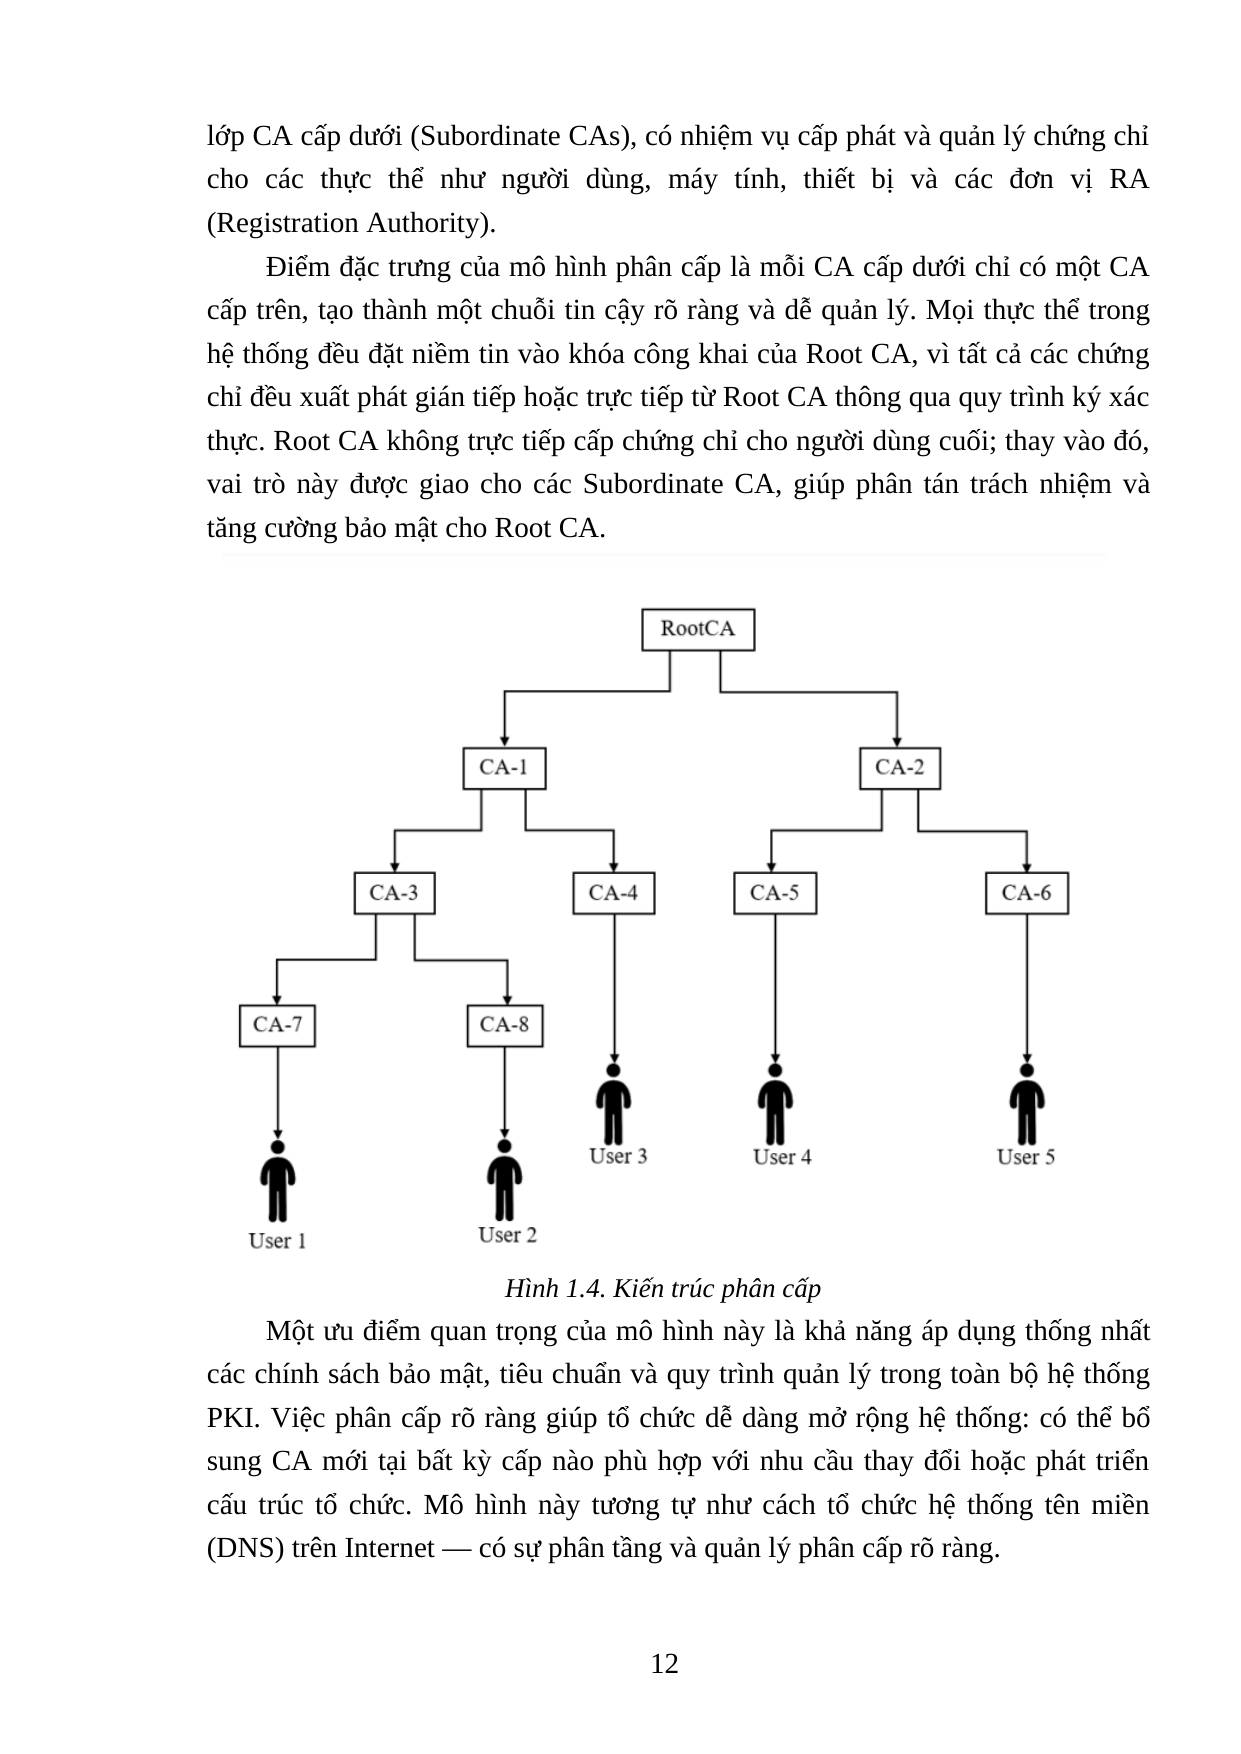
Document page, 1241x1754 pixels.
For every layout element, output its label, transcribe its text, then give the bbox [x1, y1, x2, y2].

picture [221, 553, 1108, 1263]
text Điểm đặc trưng của mô hình phân cấp là mỗi CA cấp dưới chỉ có một CA cấp trên, tạo thành một chuỗi tin cậy rõ ràng và dễ quản lý. Mọi thực thể trong hệ thống đều đặt niềm tin vào khóa công khai của Root CA, vì tất cả các chứng chỉ đều xuất phát gián tiếp hoặc trực tiếp từ Root CA thông qua quy trình ký xác thực. Root CA không trực tiếp cấp chứng chỉ cho người dùng cuối; thay vào đó, vai trò này được giao cho các Subordinate CA, giúp phân tán trách nhiệm và tăng cường bảo mật cho Root CA. [207, 249, 1152, 543]
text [207, 118, 1152, 239]
subtitle Hình 1.4. Kiến trúc phân cấp [177, 1272, 1152, 1304]
text Một ưu điểm quan trọng của mô hình này là khả năng áp dụng thống nhất các chính sách bảo mật, tiêu chuẩn và quy trình quản lý trong toàn bộ hệ thống PKI. Việc phân cấp rõ ràng giúp tổ chức dễ dàng mở rộng hệ thống: có thể bổ sung CA mới tại bất kỳ cấp nào phù hợp với nhu cầu thay đổi hoặc phát triển cấu trúc tổ chức. Mô hình này tương tự như cách tổ chức hệ thống tên miền (DNS) trên Internet — có sự phân tầng và quản lý phân cấp rõ ràng. [207, 1313, 1152, 1564]
